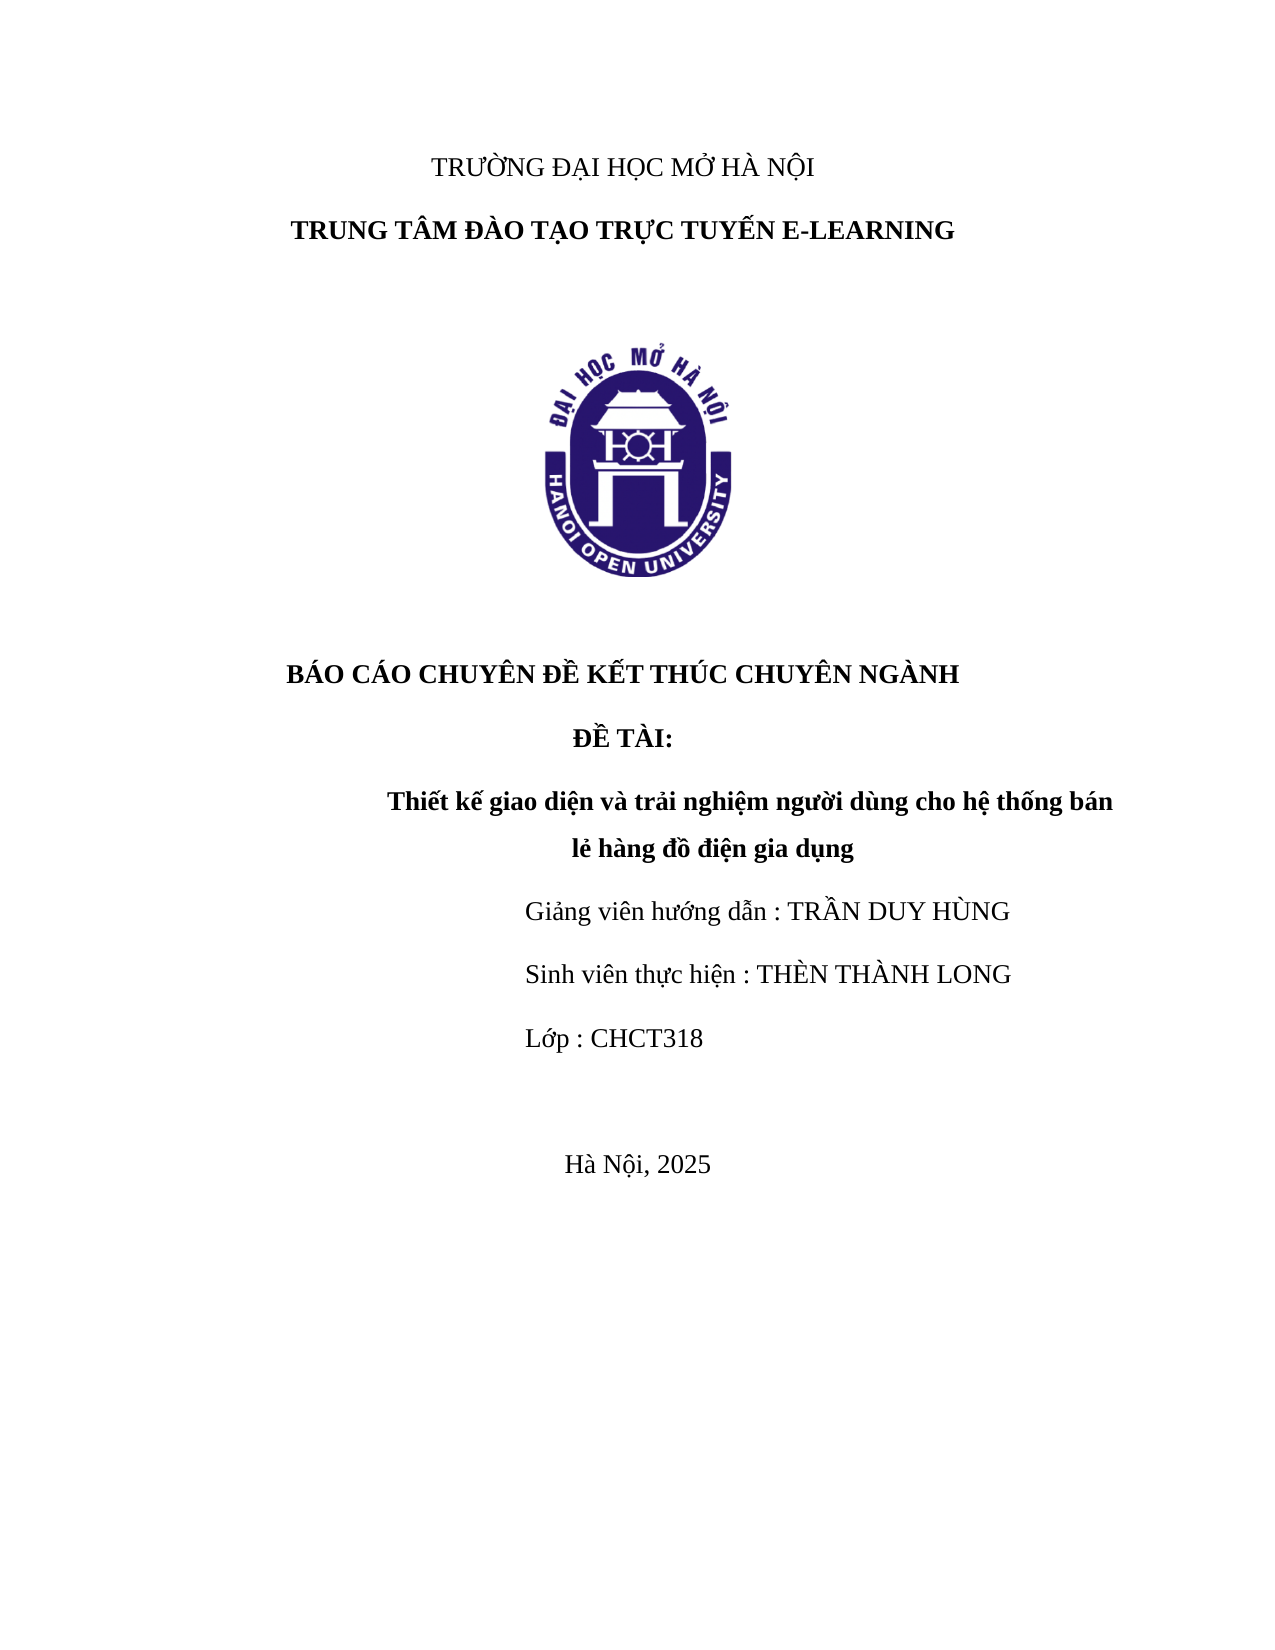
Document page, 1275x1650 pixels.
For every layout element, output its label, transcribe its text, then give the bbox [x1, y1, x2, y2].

picture [543, 340, 732, 577]
text Giảng viên hướng dẫn : TRẦN DUY HÙNG [450, 895, 1125, 926]
text Lớp : CHCT318 [346, 1022, 1125, 1053]
text TRƯỜNG ĐẠI HỌC MỞ HÀ NỘI [121, 151, 1125, 182]
text BÁO CÁO CHUYÊN ĐỀ KẾT THÚC CHUYÊN NGÀNH [121, 658, 1125, 689]
text TRUNG TÂM ĐÀO TẠO TRỰC TUYẾN E-LEARNING [121, 214, 1125, 245]
text Sinh viên thực hiện : THÈN THÀNH LONG [346, 958, 1125, 989]
text Hà Nội, 2025 [150, 1148, 1125, 1179]
text Thiết kế giao diện và trải nghiệm người dùng cho hệ thống bán lẻ hàng đồ điện gia dụng [300, 785, 1125, 863]
text ĐỀ TÀI: [121, 722, 1125, 753]
